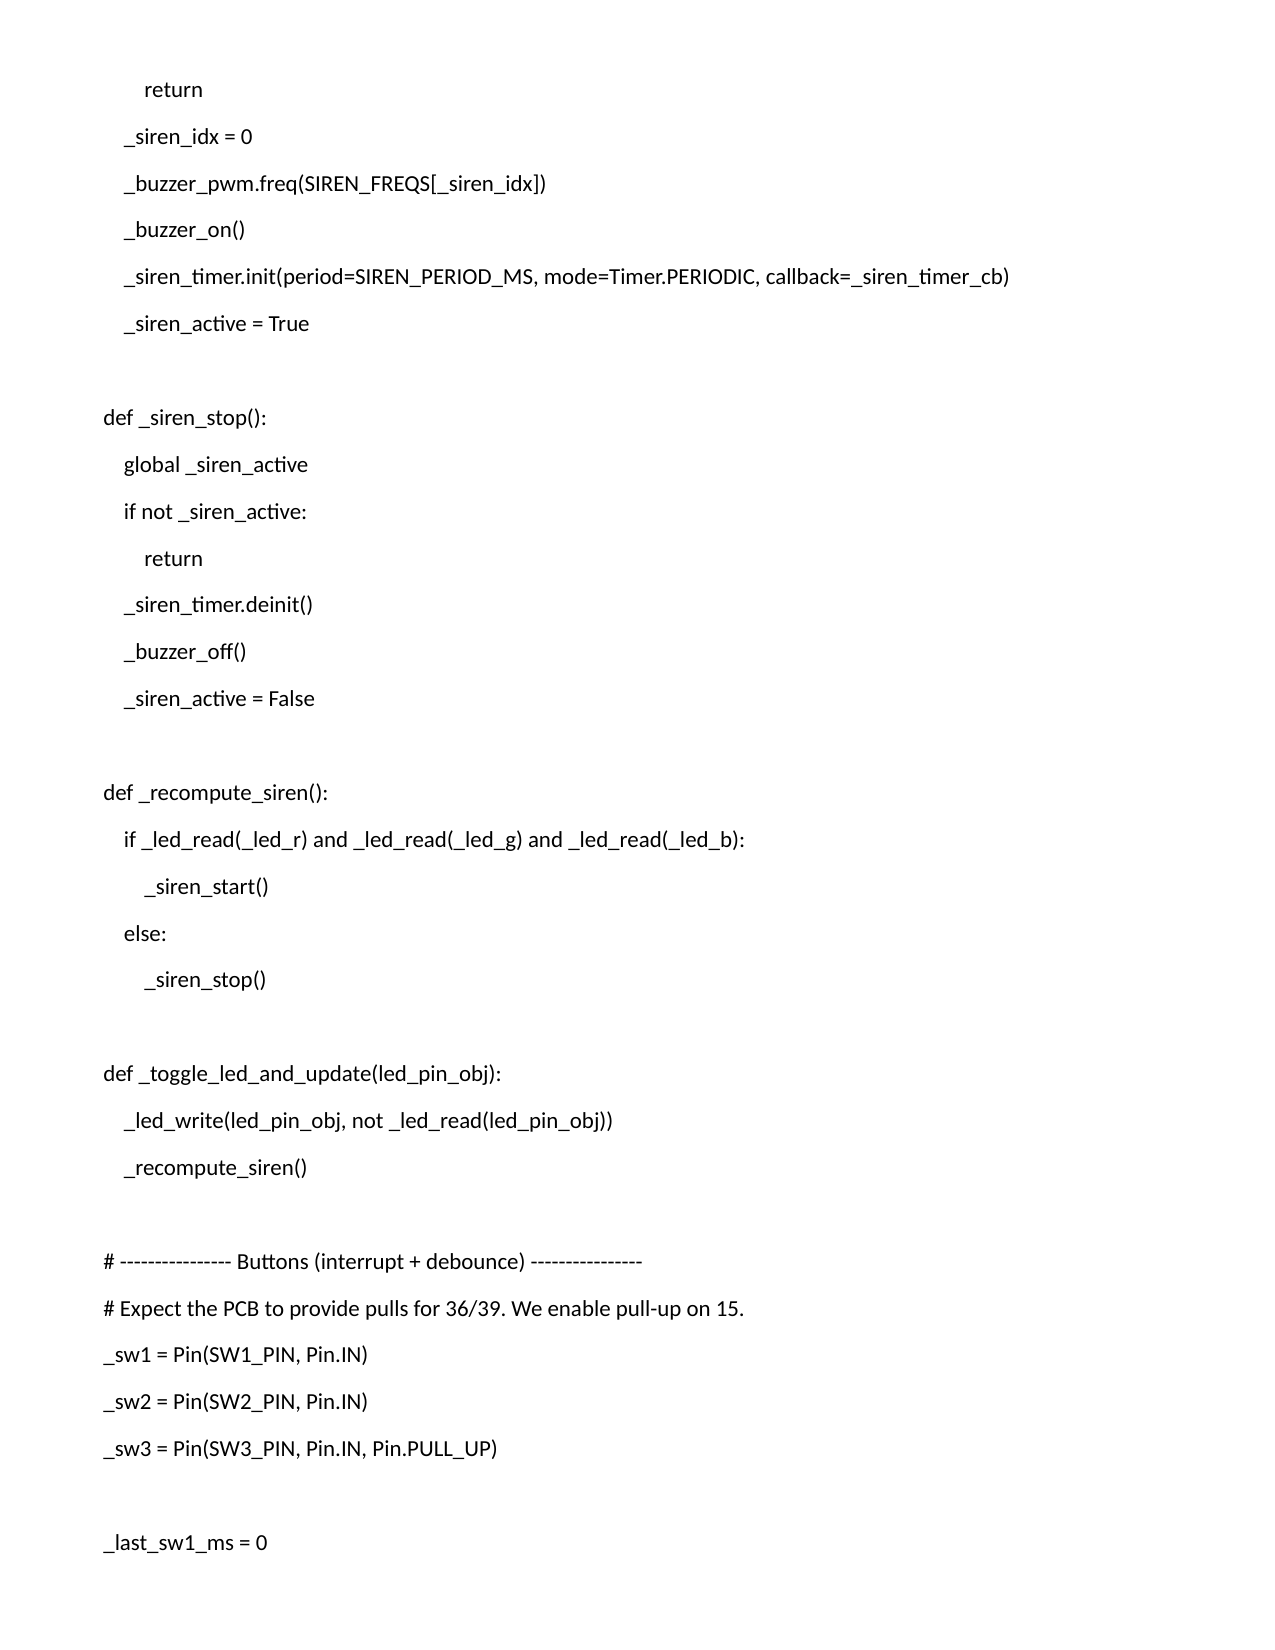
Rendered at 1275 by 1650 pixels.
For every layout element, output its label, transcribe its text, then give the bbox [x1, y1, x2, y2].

text def _siren_stop(): [103, 403, 1191, 431]
text _sw2 = Pin(SW2_PIN, Pin.IN) [103, 1387, 1191, 1416]
text _siren_timer.init(period=SIREN_PERIOD_MS, mode=Timer.PERIODIC, callback=_siren_timer_cb) [103, 262, 1191, 291]
text _siren_stop() [103, 966, 1191, 994]
text _siren_active = True [103, 309, 1191, 337]
text _last_sw1_ms = 0 [103, 1528, 1191, 1556]
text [103, 169, 1191, 197]
text _siren_start() [103, 872, 1191, 900]
text def _toggle_led_and_update(led_pin_obj): [103, 1059, 1191, 1087]
text # Expect the PCB to provide pulls for 36/39. We enable pull-up on 15. [103, 1294, 1191, 1322]
text _led_write(led_pin_obj, not _led_read(led_pin_obj)) [103, 1106, 1191, 1134]
text def _recompute_siren(): [103, 778, 1191, 806]
text _siren_idx = 0 [103, 122, 1191, 150]
text global _siren_active [103, 450, 1191, 478]
text return [103, 75, 1191, 103]
text if _led_read(_led_r) and _led_read(_led_g) and _led_read(_led_b): [103, 825, 1191, 853]
text _siren_timer.deinit() [103, 591, 1191, 619]
text _siren_active = False [103, 684, 1191, 712]
text _buzzer_on() [103, 216, 1191, 244]
text # ---------------- Buttons (interrupt + debounce) ---------------- [103, 1247, 1191, 1275]
text if not _siren_active: [103, 497, 1191, 525]
text _sw1 = Pin(SW1_PIN, Pin.IN) [103, 1341, 1191, 1369]
text return [103, 544, 1191, 572]
text _buzzer_off() [103, 637, 1191, 666]
text else: [103, 919, 1191, 947]
text _recompute_siren() [103, 1153, 1191, 1181]
text _sw3 = Pin(SW3_PIN, Pin.IN, Pin.PULL_UP) [103, 1434, 1191, 1462]
